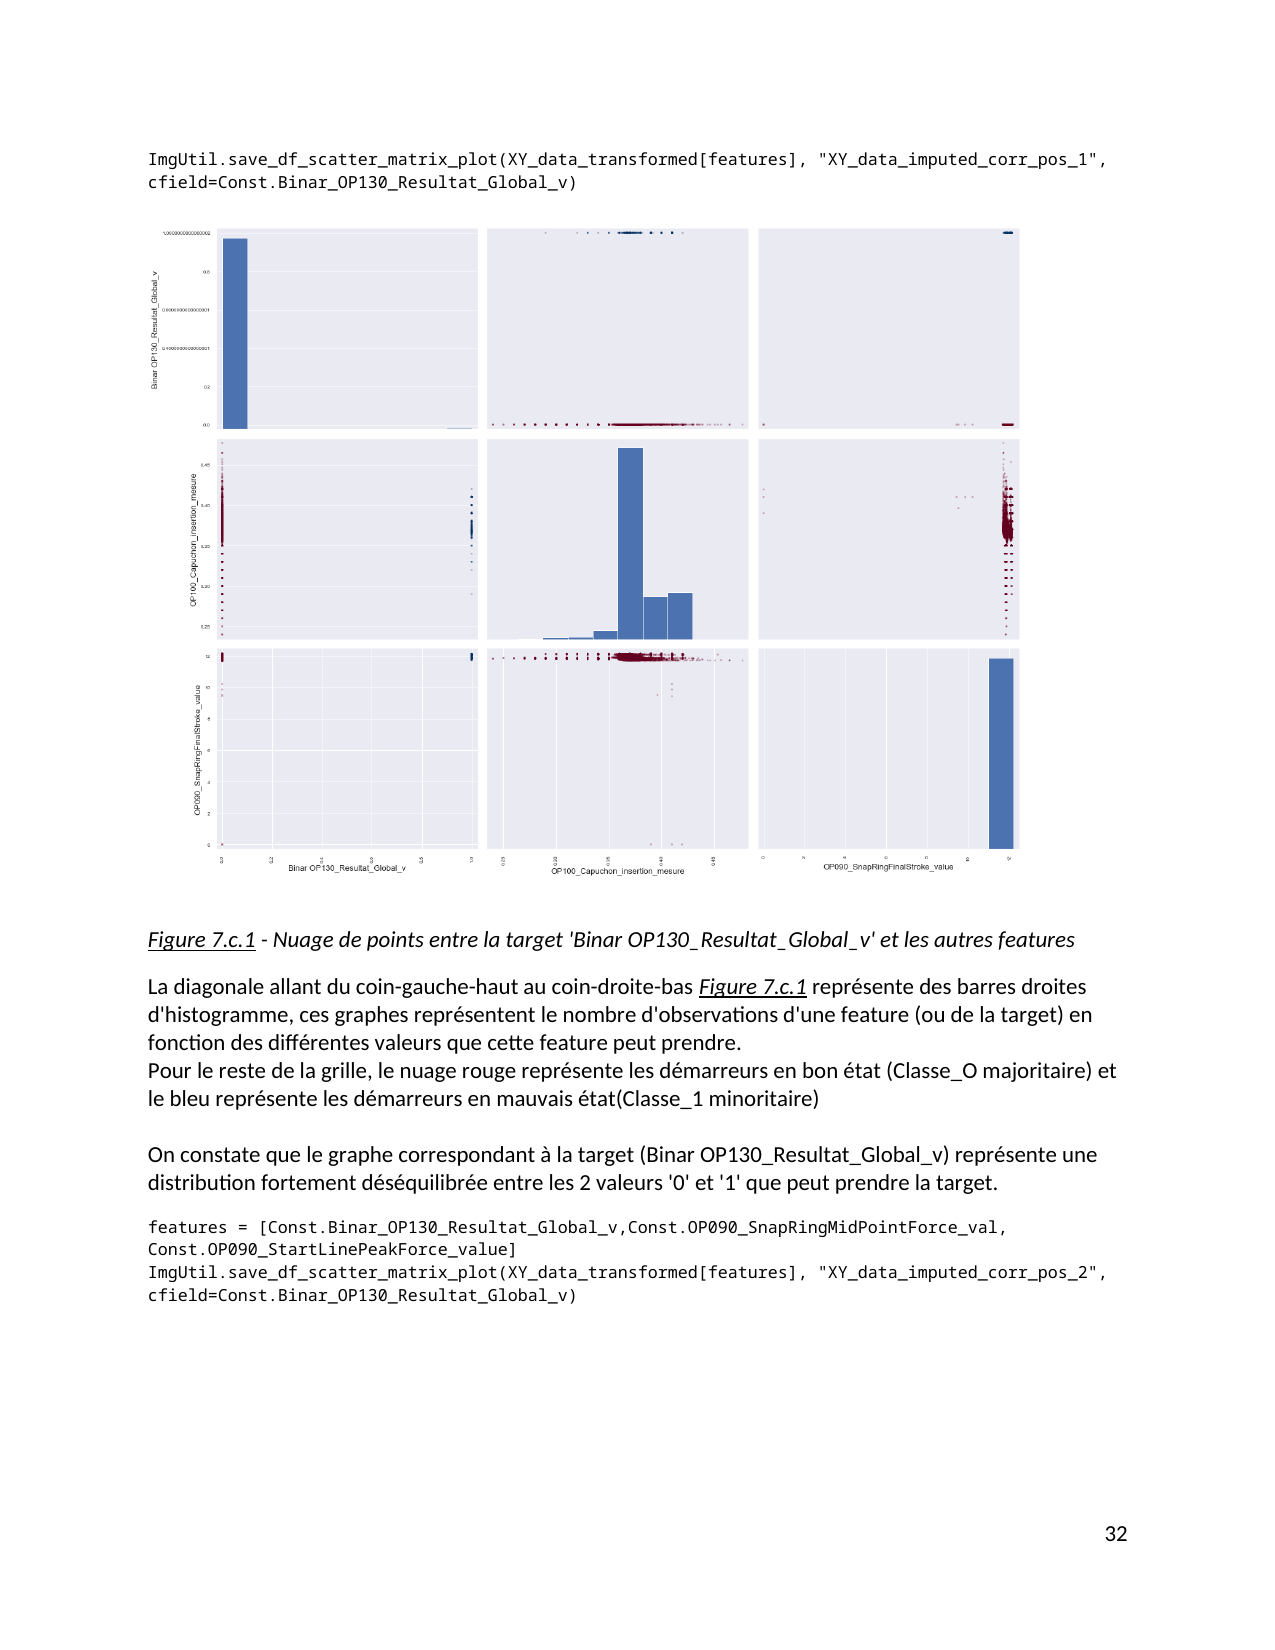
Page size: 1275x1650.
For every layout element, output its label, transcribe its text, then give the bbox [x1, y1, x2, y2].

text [148, 148, 1127, 193]
text features = [Const.Binar_OP130_Resultat_Global_v,Const.OP090_SnapRingMidPointForce_val, Const.OP090_StartLinePeakForce_value] ImgUtil.save_df_scatter_matrix_plot(XY_data_transformed[features], "XY_data_imputed_corr_pos_2", cfield=Const.Binar_OP130_Resultat_Global_v) [148, 1215, 1127, 1306]
picture [147, 224, 1023, 879]
text La diagonale allant du coin-gauche-haut au coin-droite-bas Figure 7.c.1 représente des barres droites d'histogramme, ces graphes représentent le nombre d'observations d'une feature (ou de la target) en fonction des différentes valeurs que cette feature peut prendre. Pour le reste de la grille, le nuage rouge représente les démarreurs en bon état (Classe_O majoritaire) et le bleu représente les démarreurs en mauvais état(Classe_1 minoritaire) On constate que le graphe correspondant à la target (Binar OP130_Resultat_Global_v) représente une distribution fortement déséquilibrée entre les 2 valeurs '0' et '1' que peut prendre la target. [148, 972, 1127, 1196]
text Figure 7.c.1 - Nuage de points entre la target 'Binar OP130_Resultat_Global_v' et les autres features [148, 897, 1127, 953]
